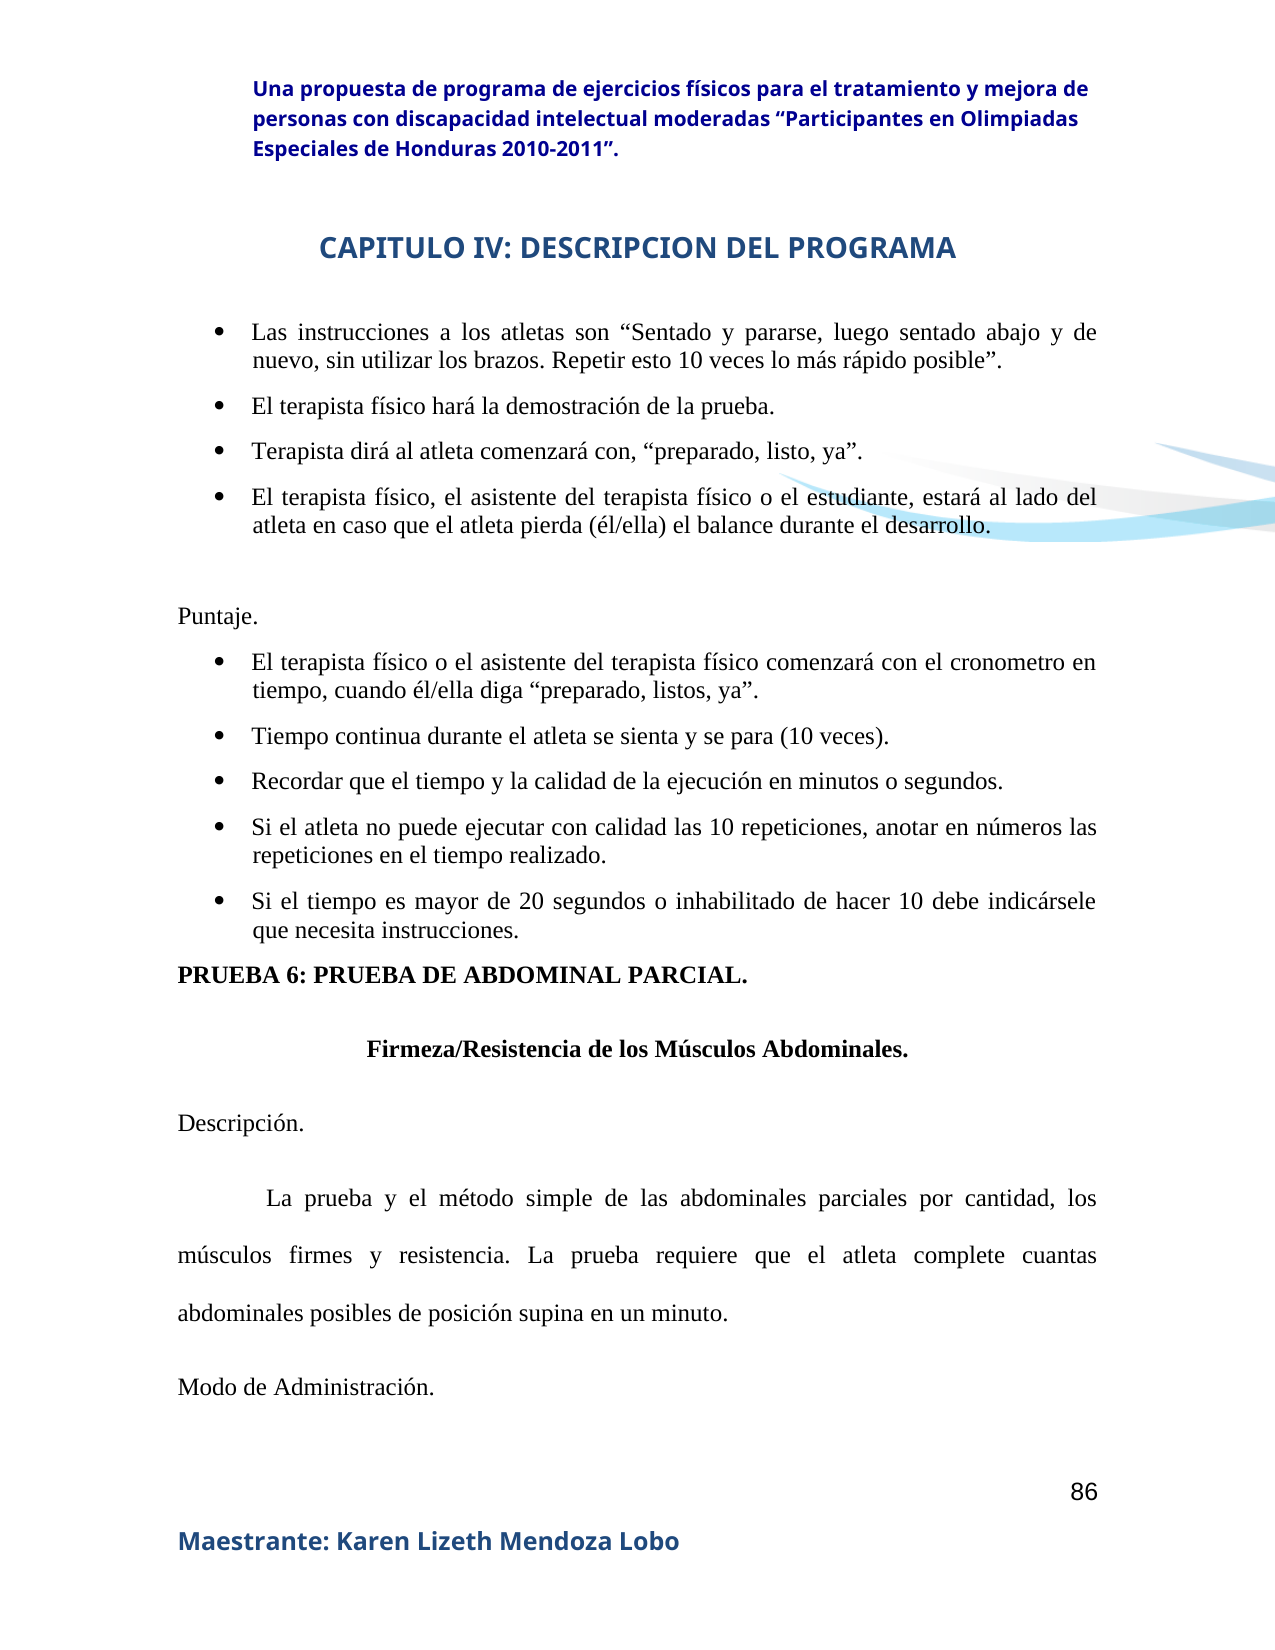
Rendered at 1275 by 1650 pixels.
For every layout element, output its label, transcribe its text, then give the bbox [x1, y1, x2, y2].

text Descripción. [177, 1108, 1098, 1137]
text PRUEBA 6: PRUEBA DE ABDOMINAL PARCIAL. [177, 960, 1098, 989]
list Terapista dirá al atleta comenzará con, “preparado, listo, ya”. [215, 436, 1098, 465]
list Las instrucciones a los atletas son “Sentado y pararse, luego sentado abajo y de nuevo, sin utilizar los brazos. Repetir esto 10 veces lo más rápido posible”. [215, 317, 1098, 374]
list Si el tiempo es mayor de 20 segundos o inhabilitado de hacer 10 debe indicársele que necesita instrucciones. [215, 886, 1098, 943]
text Modo de Administración. [177, 1372, 1098, 1401]
picture [779, 298, 1275, 542]
list El terapista físico, el asistente del terapista físico o el estudiante, estará al lado del atleta en caso que el atleta pierda (él/ella) el balance durante el desarrollo. [215, 482, 1098, 539]
list El terapista físico hará la demostración de la prueba. [215, 391, 1098, 420]
list Si el atleta no puede ejecutar con calidad las 10 repeticiones, anotar en números las repeticiones en el tiempo realizado. [215, 812, 1098, 869]
text La prueba y el método simple de las abdominales parciales por cantidad, los músculos firmes y resistencia. La prueba requiere que el atleta complete cuantas abdominales posibles de posición supina en un minuto. [177, 1183, 1098, 1326]
list Tiempo continua durante el atleta se sienta y se para (10 veces). [215, 721, 1098, 750]
text Puntaje. [177, 601, 1098, 630]
list El terapista físico o el asistente del terapista físico comenzará con el cronometro en tiempo, cuando él/ella diga “preparado, listos, ya”. [215, 647, 1098, 704]
text Firmeza/Resistencia de los Músculos Abdominales. [177, 1034, 1098, 1063]
list Recordar que el tiempo y la calidad de la ejecución en minutos o segundos. [215, 766, 1098, 795]
